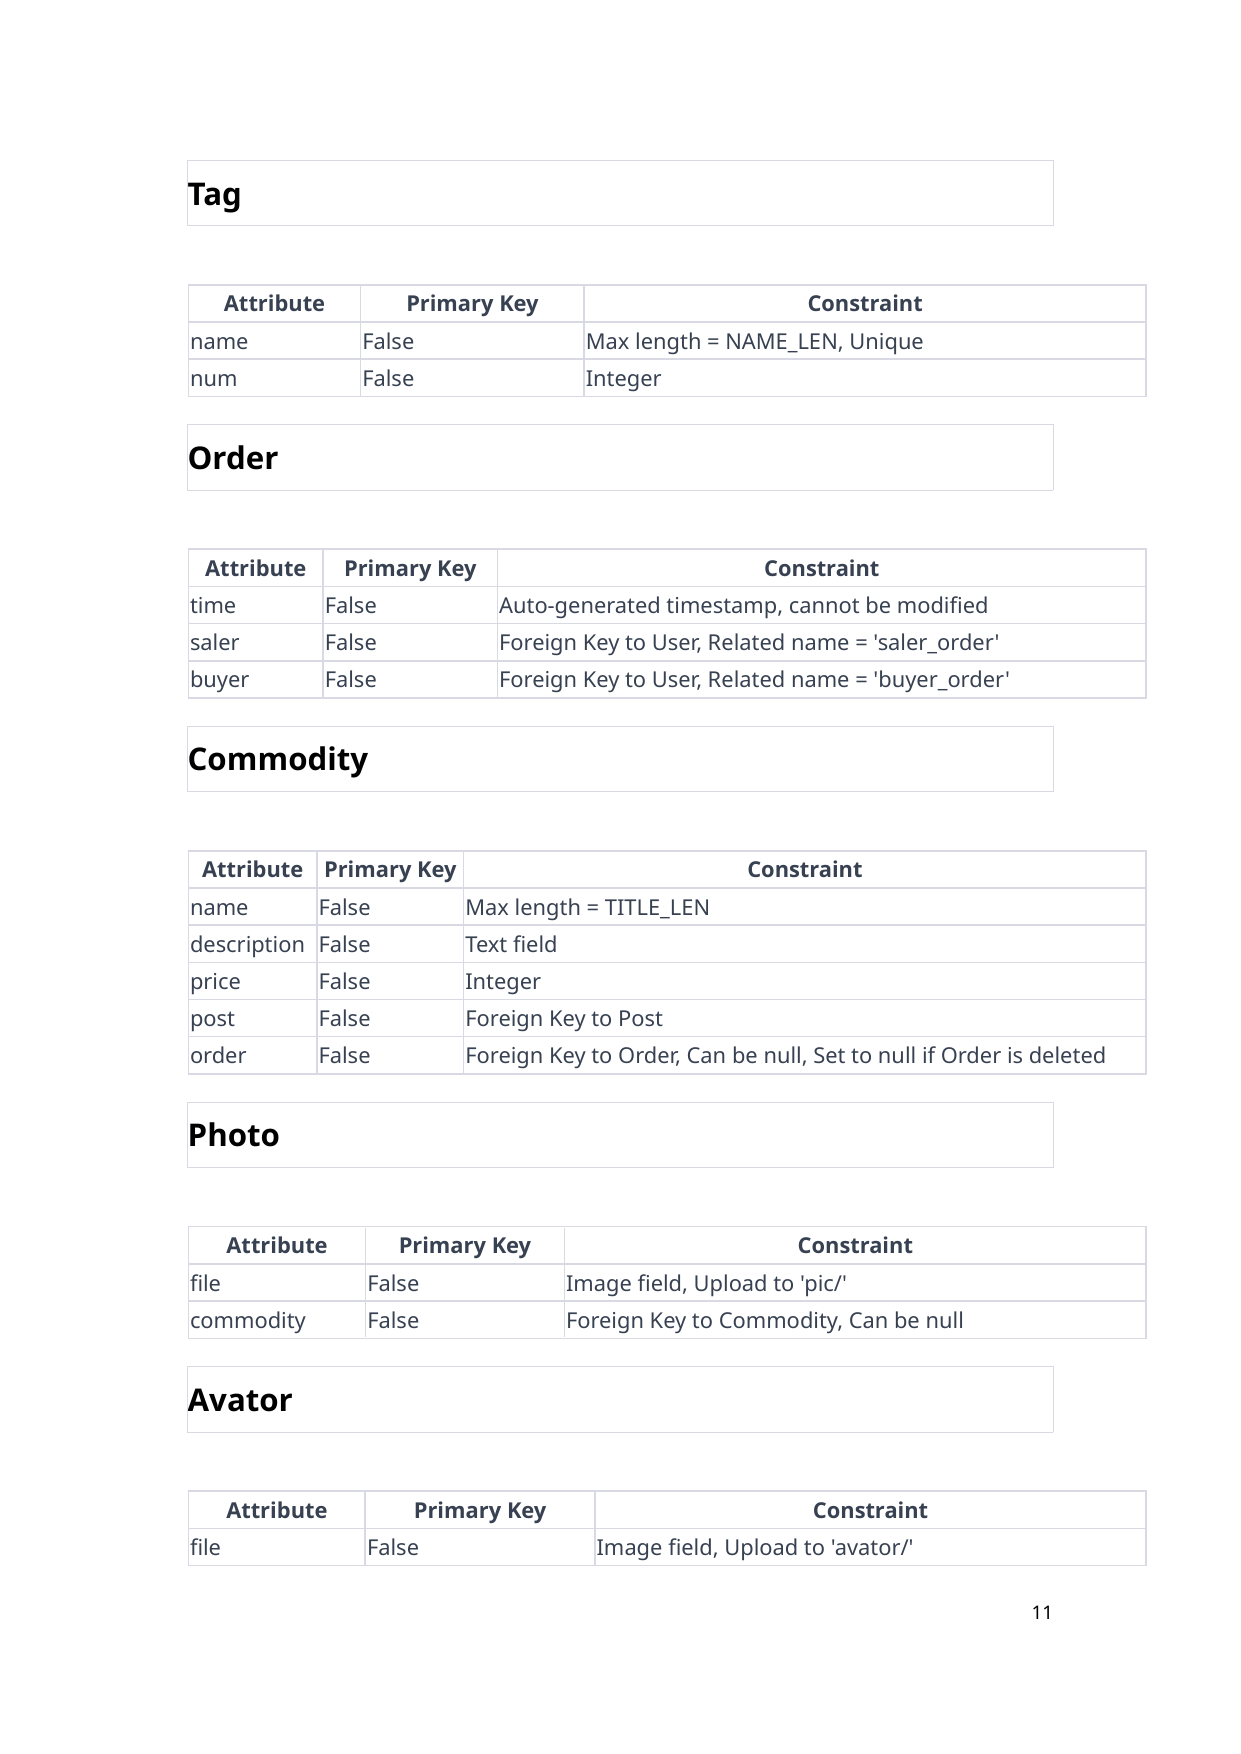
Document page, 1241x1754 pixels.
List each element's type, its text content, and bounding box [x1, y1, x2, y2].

table_cell description [189, 926, 316, 961]
table_cell name [189, 889, 316, 924]
table_cell file [189, 1529, 364, 1564]
table_cell buyer [189, 662, 322, 697]
table_cell price [189, 963, 316, 999]
table_cell Max length = TITLE_LEN [464, 889, 1145, 924]
table_cell False [366, 1529, 594, 1564]
table_cell commodity [189, 1302, 365, 1337]
table_cell Integer [585, 360, 1145, 396]
table_cell post [189, 1000, 316, 1036]
table_cell False [318, 963, 463, 999]
table_cell Foreign Key to User, Related name = 'saler_order' [498, 624, 1145, 660]
table_header Attribute [189, 852, 316, 887]
table_header Primary Key [324, 550, 497, 586]
table_header Primary Key [318, 852, 463, 887]
table_cell Image field, Upload to 'pic/' [565, 1265, 1145, 1300]
table_header Constraint [498, 550, 1145, 586]
table_cell False [318, 926, 463, 961]
table_cell time [189, 587, 322, 623]
table_header Primary Key [361, 286, 583, 321]
subtitle Tag [188, 161, 1053, 225]
table_cell Image field, Upload to 'avator/' [596, 1529, 1145, 1564]
table_cell name [189, 323, 360, 358]
table_cell False [361, 360, 583, 396]
table_cell False [318, 889, 463, 924]
table_header Attribute [189, 1492, 364, 1527]
table_cell False [361, 323, 583, 358]
table_cell False [324, 587, 497, 623]
subtitle Photo [188, 1103, 1053, 1167]
table_cell order [189, 1037, 316, 1073]
subtitle Commodity [188, 727, 1053, 791]
table_cell False [318, 1037, 463, 1073]
table_header Constraint [565, 1227, 1145, 1263]
table_cell Auto-generated timestamp, cannot be modified [498, 587, 1145, 623]
table_cell False [318, 1000, 463, 1036]
subtitle Order [188, 425, 1053, 490]
table_cell Foreign Key to Commodity, Can be null [565, 1302, 1145, 1337]
table_cell saler [189, 624, 322, 660]
table_cell file [189, 1265, 365, 1300]
table_cell Foreign Key to Order, Can be null, Set to null if Order is deleted [464, 1037, 1145, 1073]
table_header Primary Key [366, 1227, 564, 1263]
table_cell Text field [464, 926, 1145, 961]
table_cell Foreign Key to Post [464, 1000, 1145, 1036]
subtitle Avator [188, 1367, 1053, 1432]
table_header Constraint [585, 286, 1145, 321]
table_header Constraint [464, 852, 1145, 887]
table_cell False [324, 624, 497, 660]
table_cell Integer [464, 963, 1145, 999]
table_cell False [366, 1302, 564, 1337]
table_cell Foreign Key to User, Related name = 'buyer_order' [498, 662, 1145, 697]
table_cell Max length = NAME_LEN, Unique [585, 323, 1145, 358]
table_cell num [189, 360, 360, 396]
table_header Attribute [189, 286, 360, 321]
table_cell False [366, 1265, 564, 1300]
table_header Attribute [189, 1227, 365, 1263]
table_header Constraint [596, 1492, 1145, 1527]
table_cell False [324, 662, 497, 697]
table_header Attribute [189, 550, 322, 586]
table_header Primary Key [366, 1492, 594, 1527]
